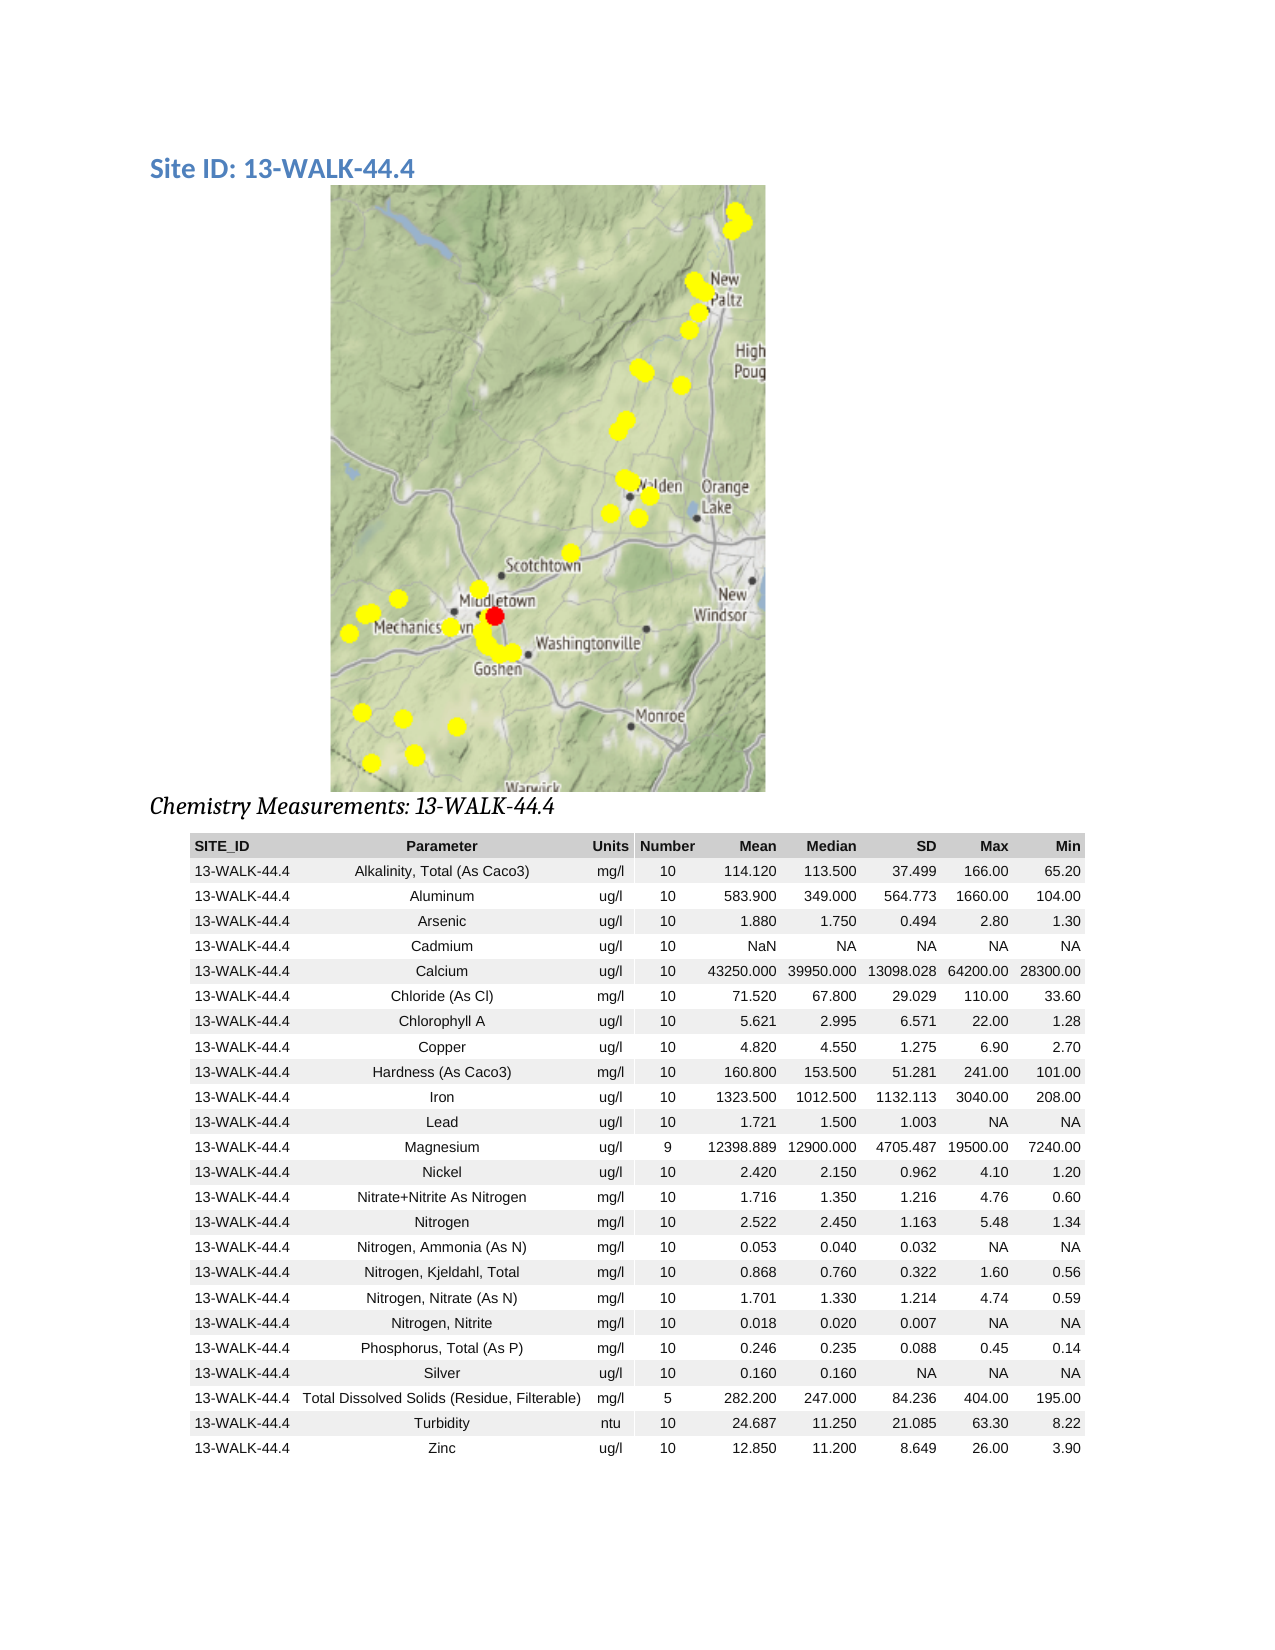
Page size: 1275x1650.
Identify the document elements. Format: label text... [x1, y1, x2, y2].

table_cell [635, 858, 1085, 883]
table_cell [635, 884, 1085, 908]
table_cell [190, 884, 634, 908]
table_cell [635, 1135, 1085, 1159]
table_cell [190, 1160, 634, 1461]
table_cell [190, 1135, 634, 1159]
text Chemistry Measurements: 13-WALK-44.4 [150, 792, 1125, 821]
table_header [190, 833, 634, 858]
picture [168, 185, 927, 792]
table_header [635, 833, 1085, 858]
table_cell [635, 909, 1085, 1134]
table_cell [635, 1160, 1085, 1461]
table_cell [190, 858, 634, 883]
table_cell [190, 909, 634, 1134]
